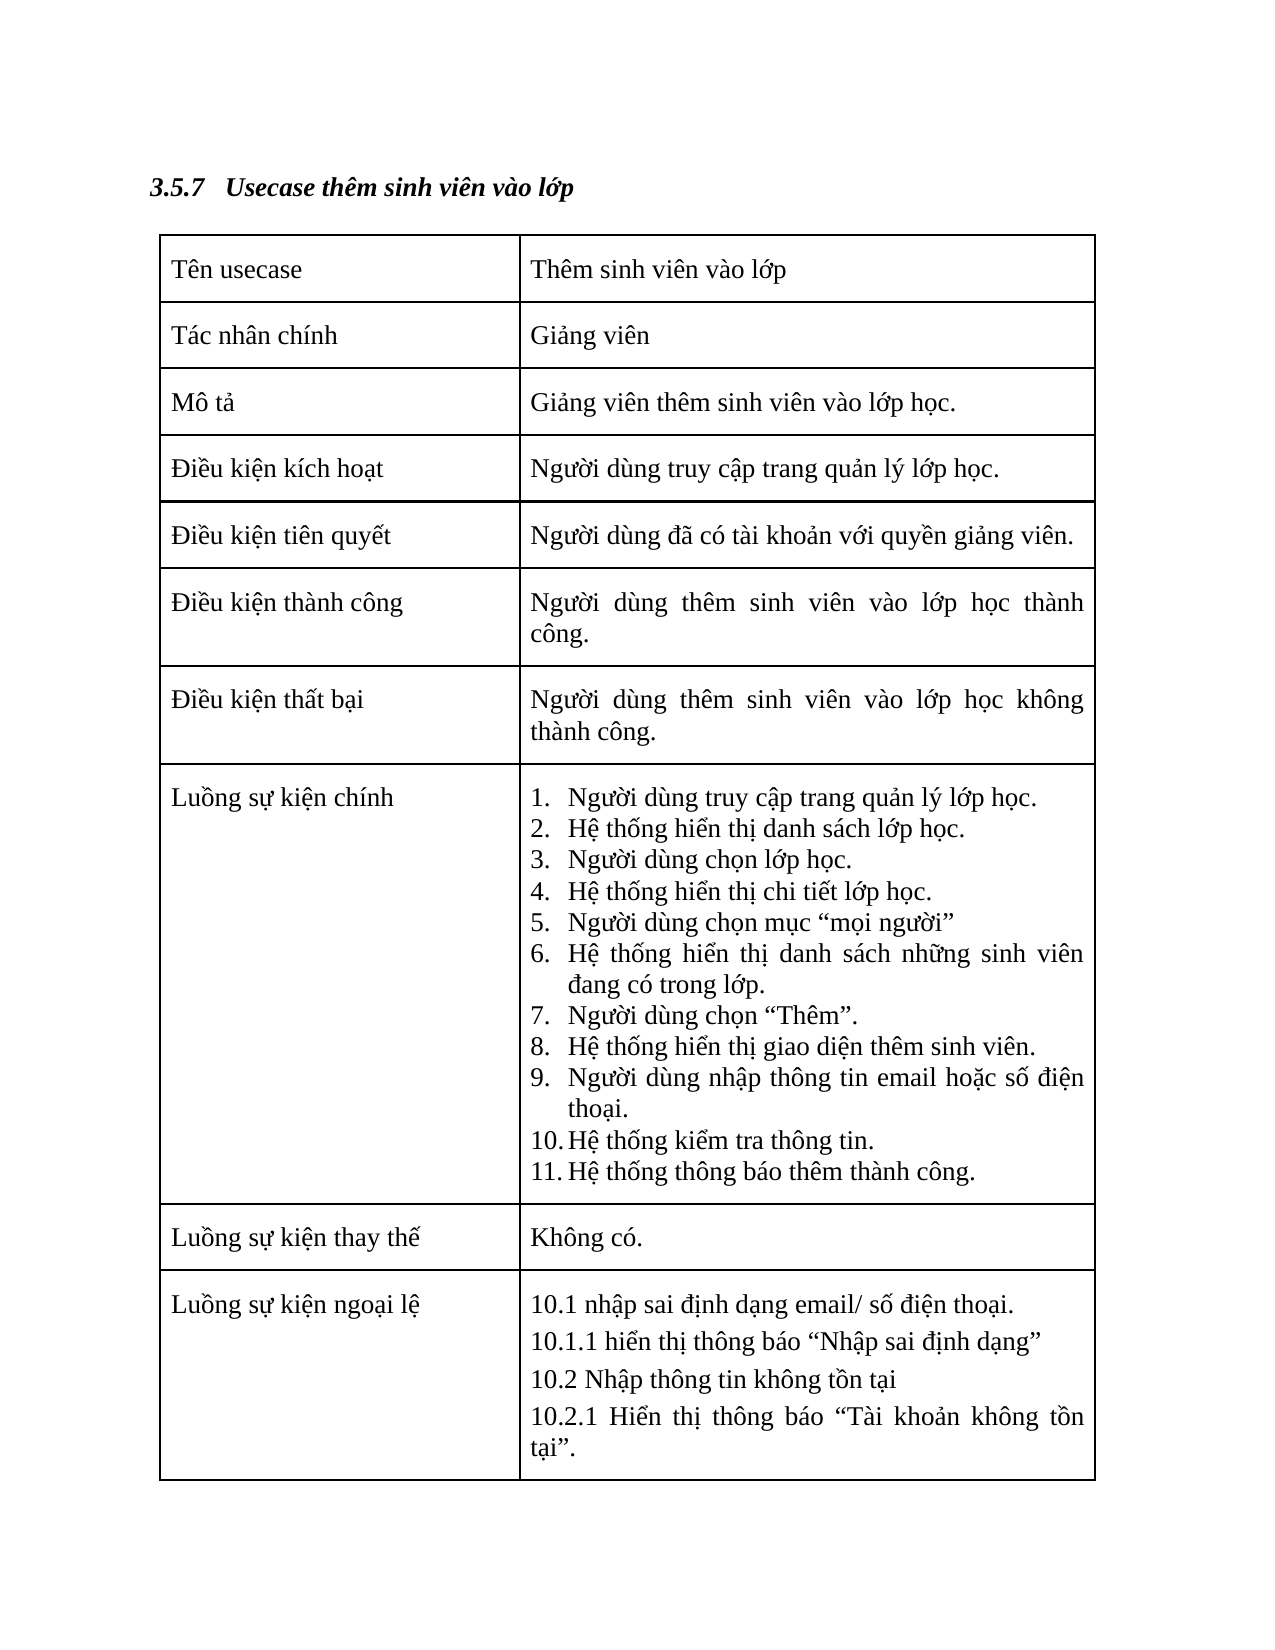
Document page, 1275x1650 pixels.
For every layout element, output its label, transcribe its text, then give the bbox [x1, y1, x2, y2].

table_cell Người dùng truy cập trang quản lý lớp học. Hệ thống hiển thị danh sách lớp học. Người dùng chọn lớp học. Hệ thống hiển thị chi tiết lớp học. Người dùng chọn mục “mọi người” Hệ thống hiển thị danh sách những sinh viên đang có trong lớp. Người dùng chọn “Thêm”. Hệ thống hiển thị giao diện thêm sinh viên. Người dùng nhập thông tin email hoặc số điện thoại. Hệ thống kiểm tra thông tin. Hệ thống thông báo thêm thành công. [521, 765, 1094, 1203]
table_cell Điều kiện kích hoạt [161, 436, 519, 500]
table_cell Người dùng thêm sinh viên vào lớp học thành công. [521, 569, 1094, 665]
table_cell Luồng sự kiện ngoại lệ [161, 1271, 519, 1479]
table_cell Điều kiện thành công [161, 569, 519, 665]
table_cell Luồng sự kiện chính [161, 765, 519, 1203]
table_header Tên usecase [161, 236, 519, 301]
table_cell Không có. [521, 1205, 1094, 1269]
table_cell Luồng sự kiện thay thế [161, 1205, 519, 1269]
table_cell Giảng viên thêm sinh viên vào lớp học. [521, 369, 1094, 434]
table_cell Điều kiện thất bại [161, 667, 519, 762]
table_cell Giảng viên [521, 303, 1094, 367]
table_cell Người dùng truy cập trang quản lý lớp học. [521, 436, 1094, 500]
table_cell Tác nhân chính [161, 303, 519, 367]
table_cell Mô tả [161, 369, 519, 434]
list Usecase thêm sinh viên vào lớp [150, 171, 1125, 202]
table_cell Người dùng thêm sinh viên vào lớp học không thành công. [521, 667, 1094, 762]
table_header Thêm sinh viên vào lớp [521, 236, 1094, 301]
table_cell Điều kiện tiên quyết [161, 503, 519, 567]
table_cell 10.1 nhập sai định dạng email/ số điện thoại. 10.1.1 hiển thị thông báo “Nhập sai định dạng” 10.2 Nhập thông tin không tồn tại 10.2.1 Hiển thị thông báo “Tài khoản không tồn tại”. [521, 1271, 1094, 1479]
table_cell Người dùng đã có tài khoản với quyền giảng viên. [521, 503, 1094, 567]
